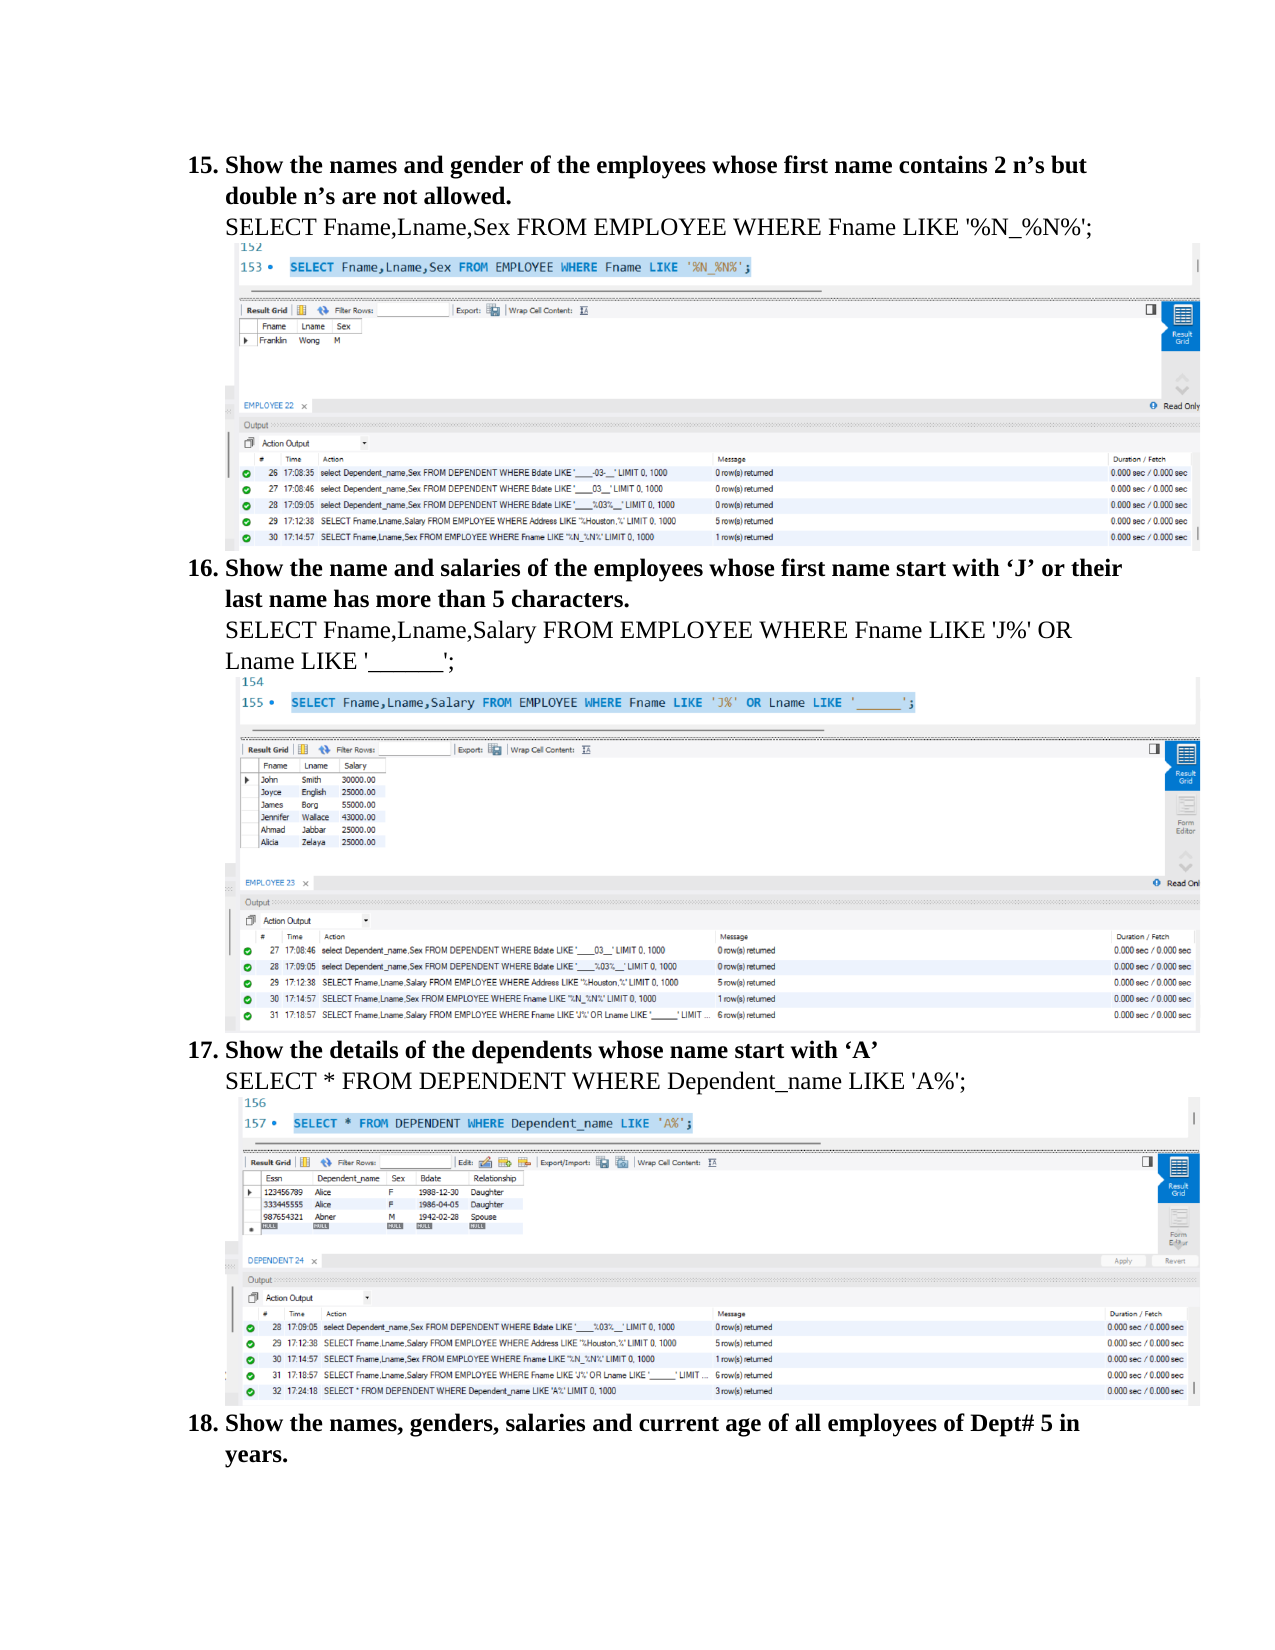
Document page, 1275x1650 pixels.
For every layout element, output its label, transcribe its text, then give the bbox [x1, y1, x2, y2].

list Show the names, genders, salaries and current age of all employees of Dept# 5 in years. [187, 1408, 1125, 1468]
list Show the details of the dependents whose name start with ‘A’ [187, 1035, 1125, 1064]
picture [225, 243, 1200, 551]
picture [225, 1097, 1200, 1406]
list SELECT Fname,Lname,Salary FROM EMPLOYEE WHERE Fname LIKE 'J%' OR Lname LIKE '______'; [225, 615, 1125, 675]
list Show the name and salaries of the employees whose first name start with ‘J’ or their last name has more than 5 characters. [187, 553, 1125, 613]
picture [225, 677, 1200, 1033]
list SELECT * FROM DEPENDENT WHERE Dependent_name LIKE 'A%'; [225, 1066, 1125, 1095]
list Show the names and gender of the employees whose first name contains 2 n’s but double n’s are not allowed. [187, 150, 1125, 210]
list SELECT Fname,Lname,Sex FROM EMPLOYEE WHERE Fname LIKE '%N_%N%'; [225, 212, 1125, 241]
